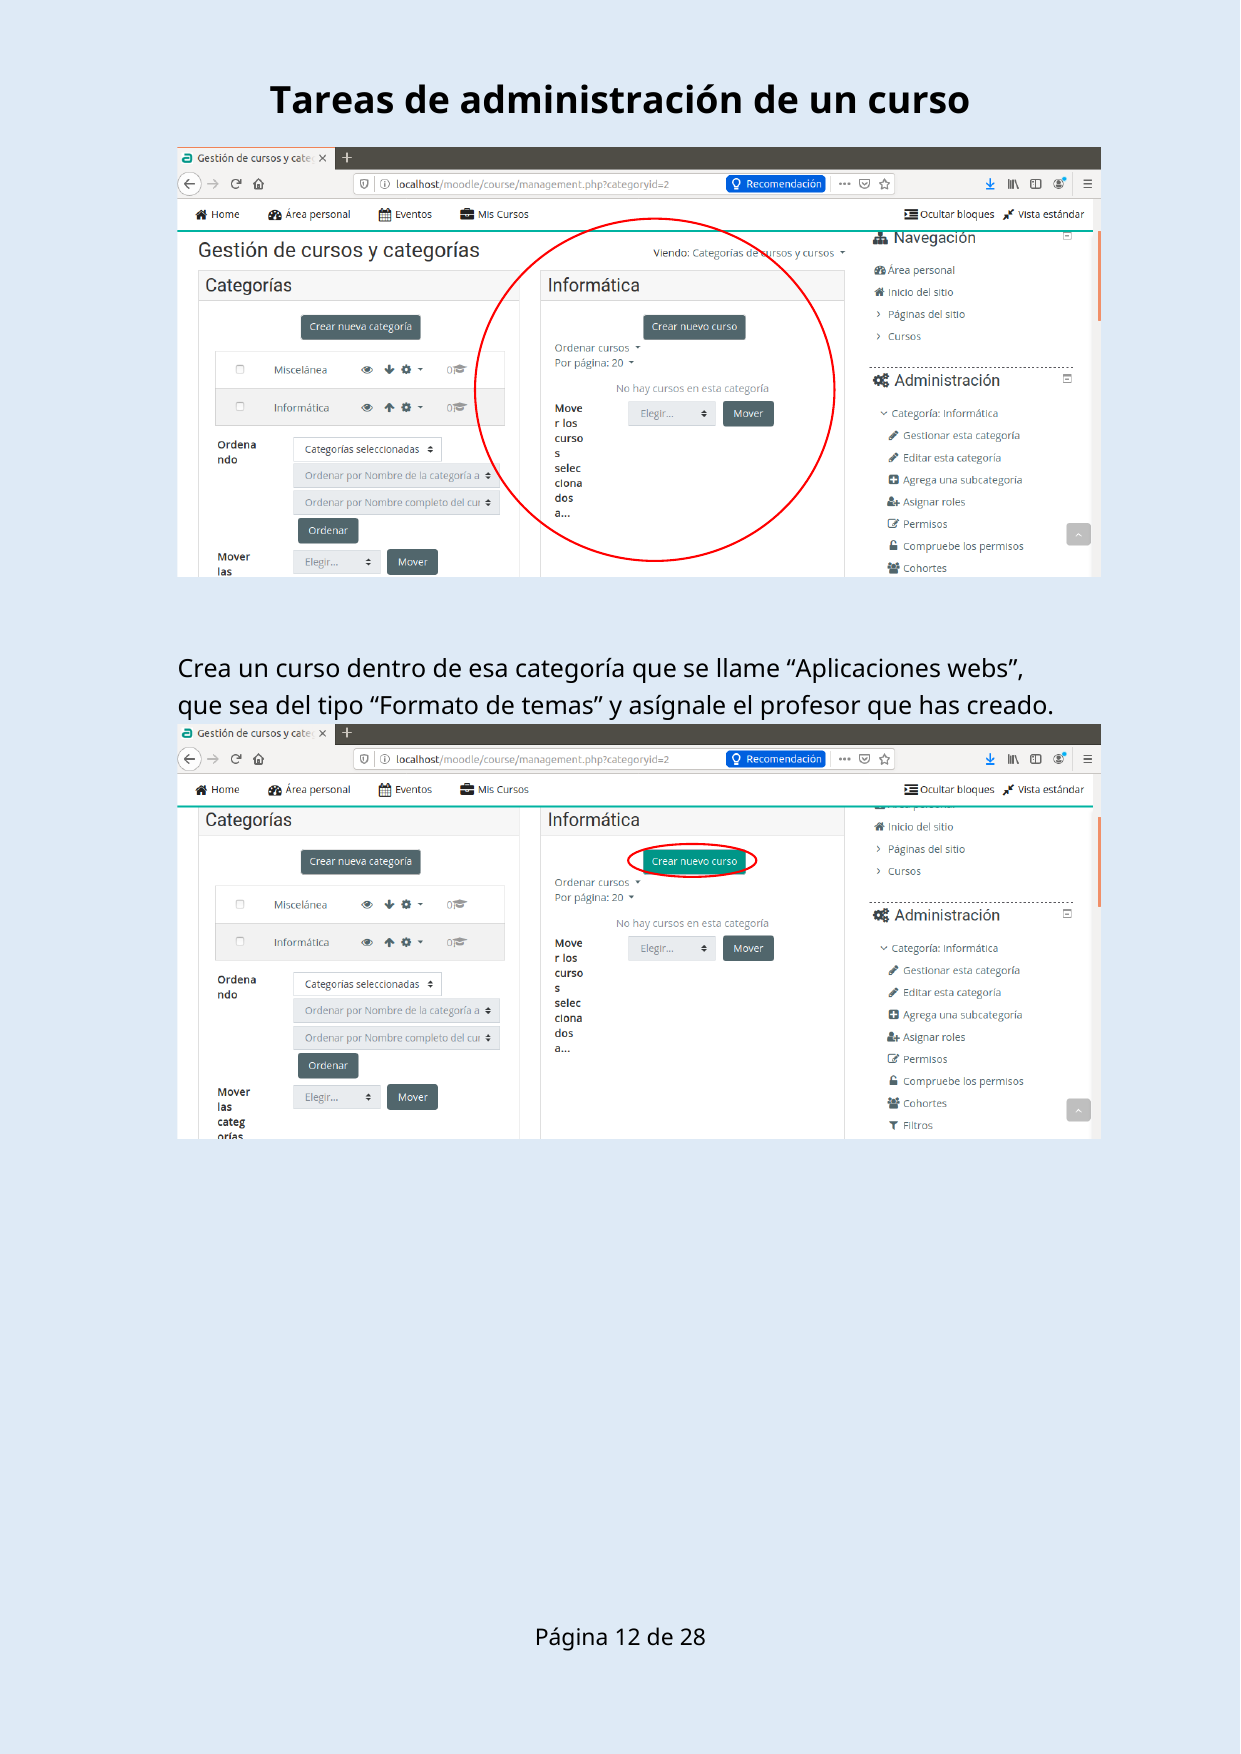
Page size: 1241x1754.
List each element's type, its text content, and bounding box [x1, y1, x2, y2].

picture [177, 147, 1101, 577]
subtitle Crea un curso dentro de esa categoría que se llame “Aplicaciones webs”, que sea del tipo “Formato de temas” y asígnale el profesor que has creado. [177, 651, 1063, 722]
picture [177, 724, 1101, 1139]
